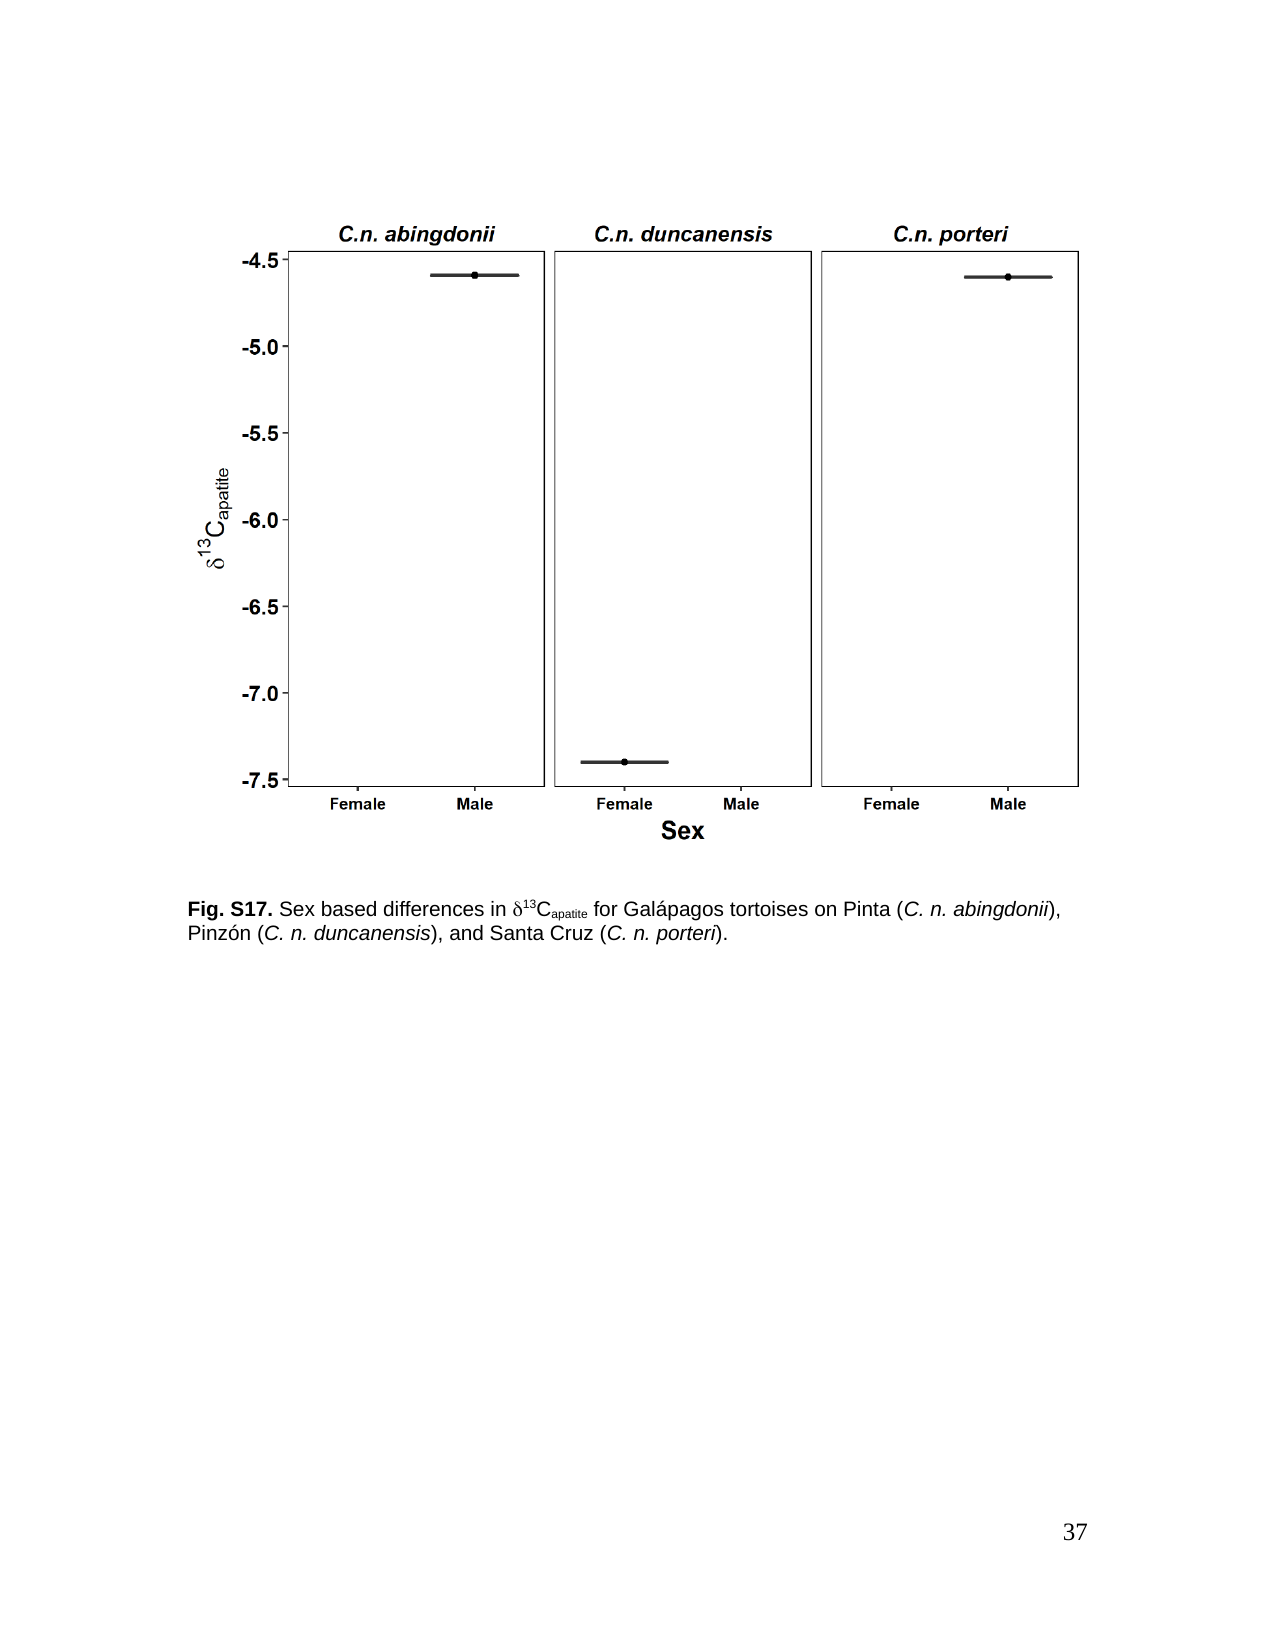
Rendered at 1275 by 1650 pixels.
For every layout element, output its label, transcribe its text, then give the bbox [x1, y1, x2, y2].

subtitle Fig. S17. Sex based differences in 13Capatite for Galápagos tortoises on Pinta (C. n. abingdonii), Pinzón (C. n. duncanensis), and Santa Cruz (C. n. porteri). [187, 897, 1087, 945]
picture [187, 205, 1088, 849]
